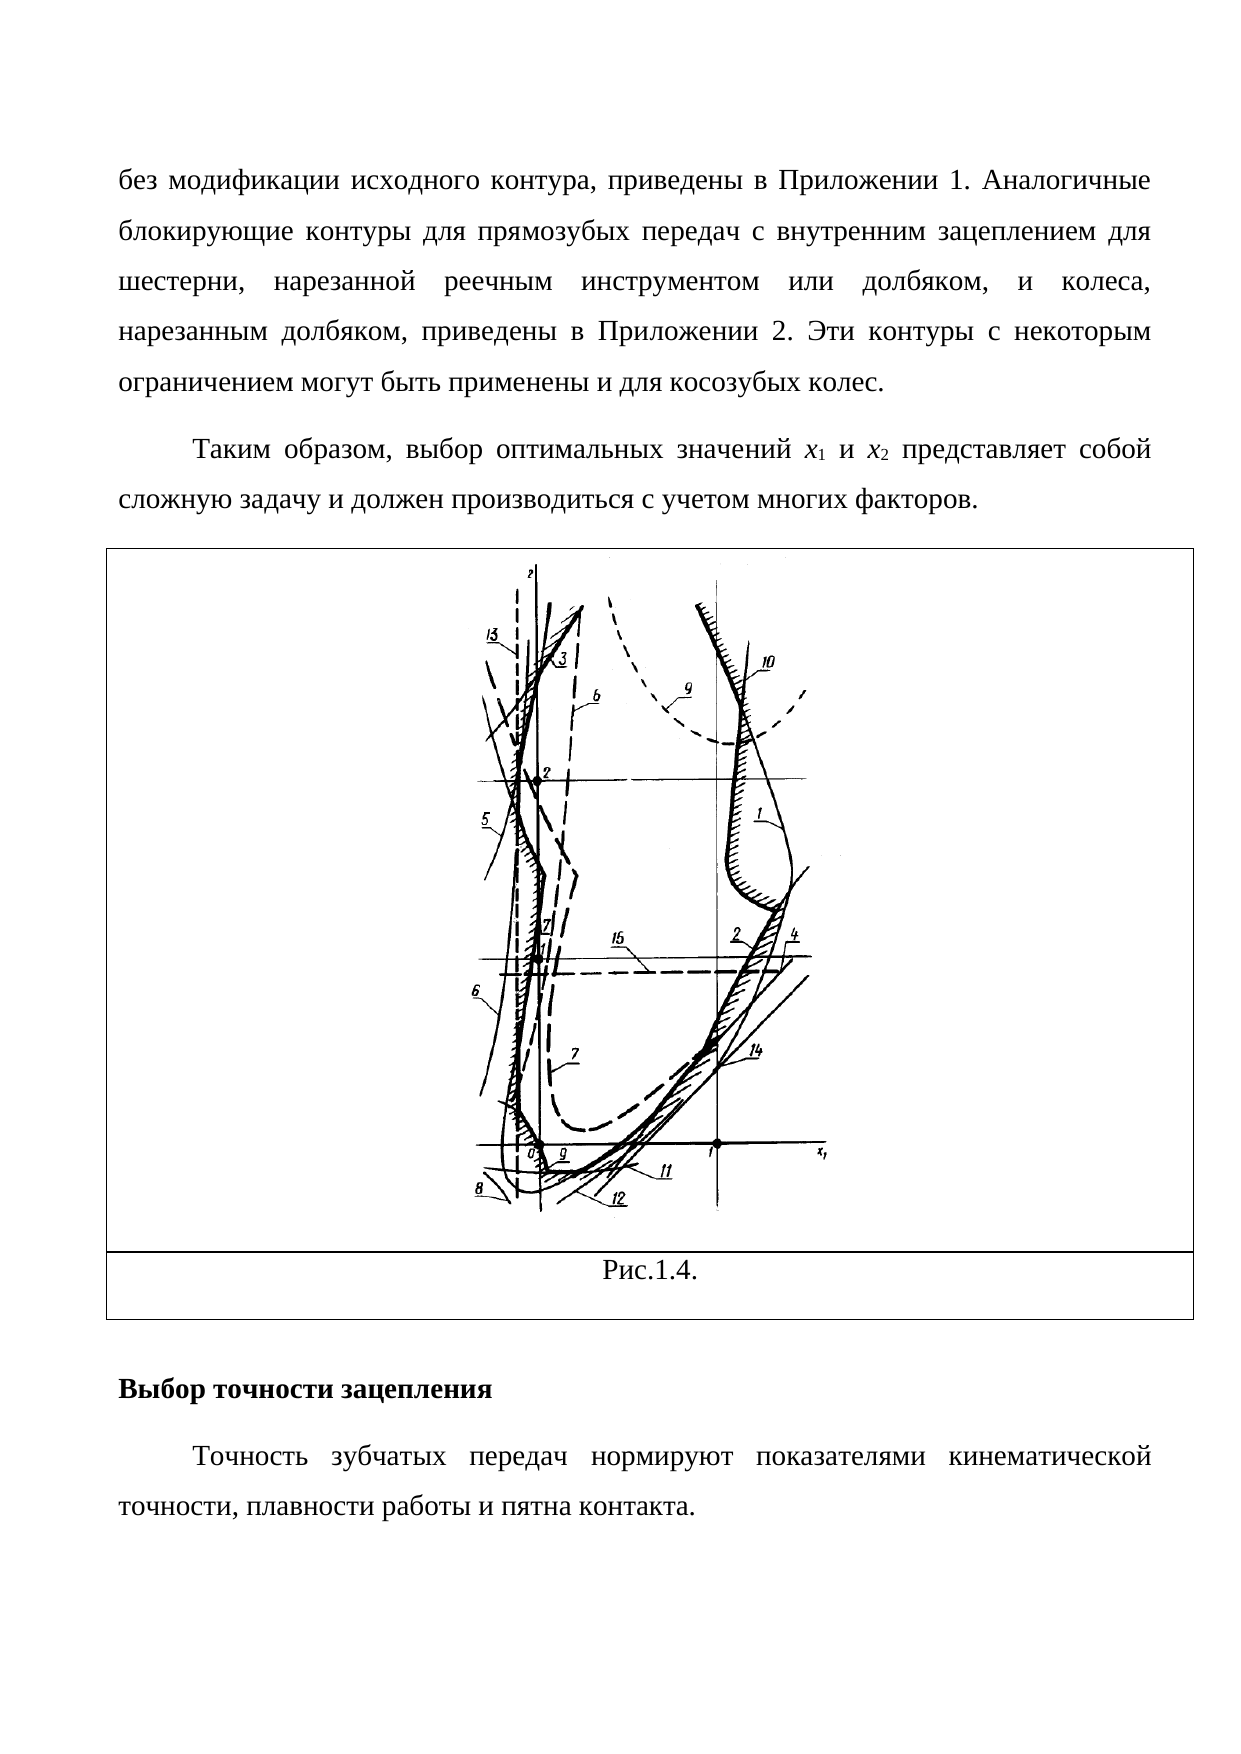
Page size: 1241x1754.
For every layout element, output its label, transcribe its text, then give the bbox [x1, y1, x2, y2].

text Выбор точности зацепления [118, 1371, 1152, 1404]
picture [454, 549, 846, 1219]
table_cell Рис.1.4. [107, 1253, 1193, 1319]
table_header [107, 549, 1193, 1251]
text Таким образом, выбор оптимальных значений х1 и х2 представляет собой сложную задачу и должен производиться с учетом многих факторов. [118, 431, 1152, 514]
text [118, 162, 1152, 397]
text Точность зубчатых передач нормируют показателями кинематической точности, плавности работы и пятна контакта. [118, 1438, 1152, 1522]
